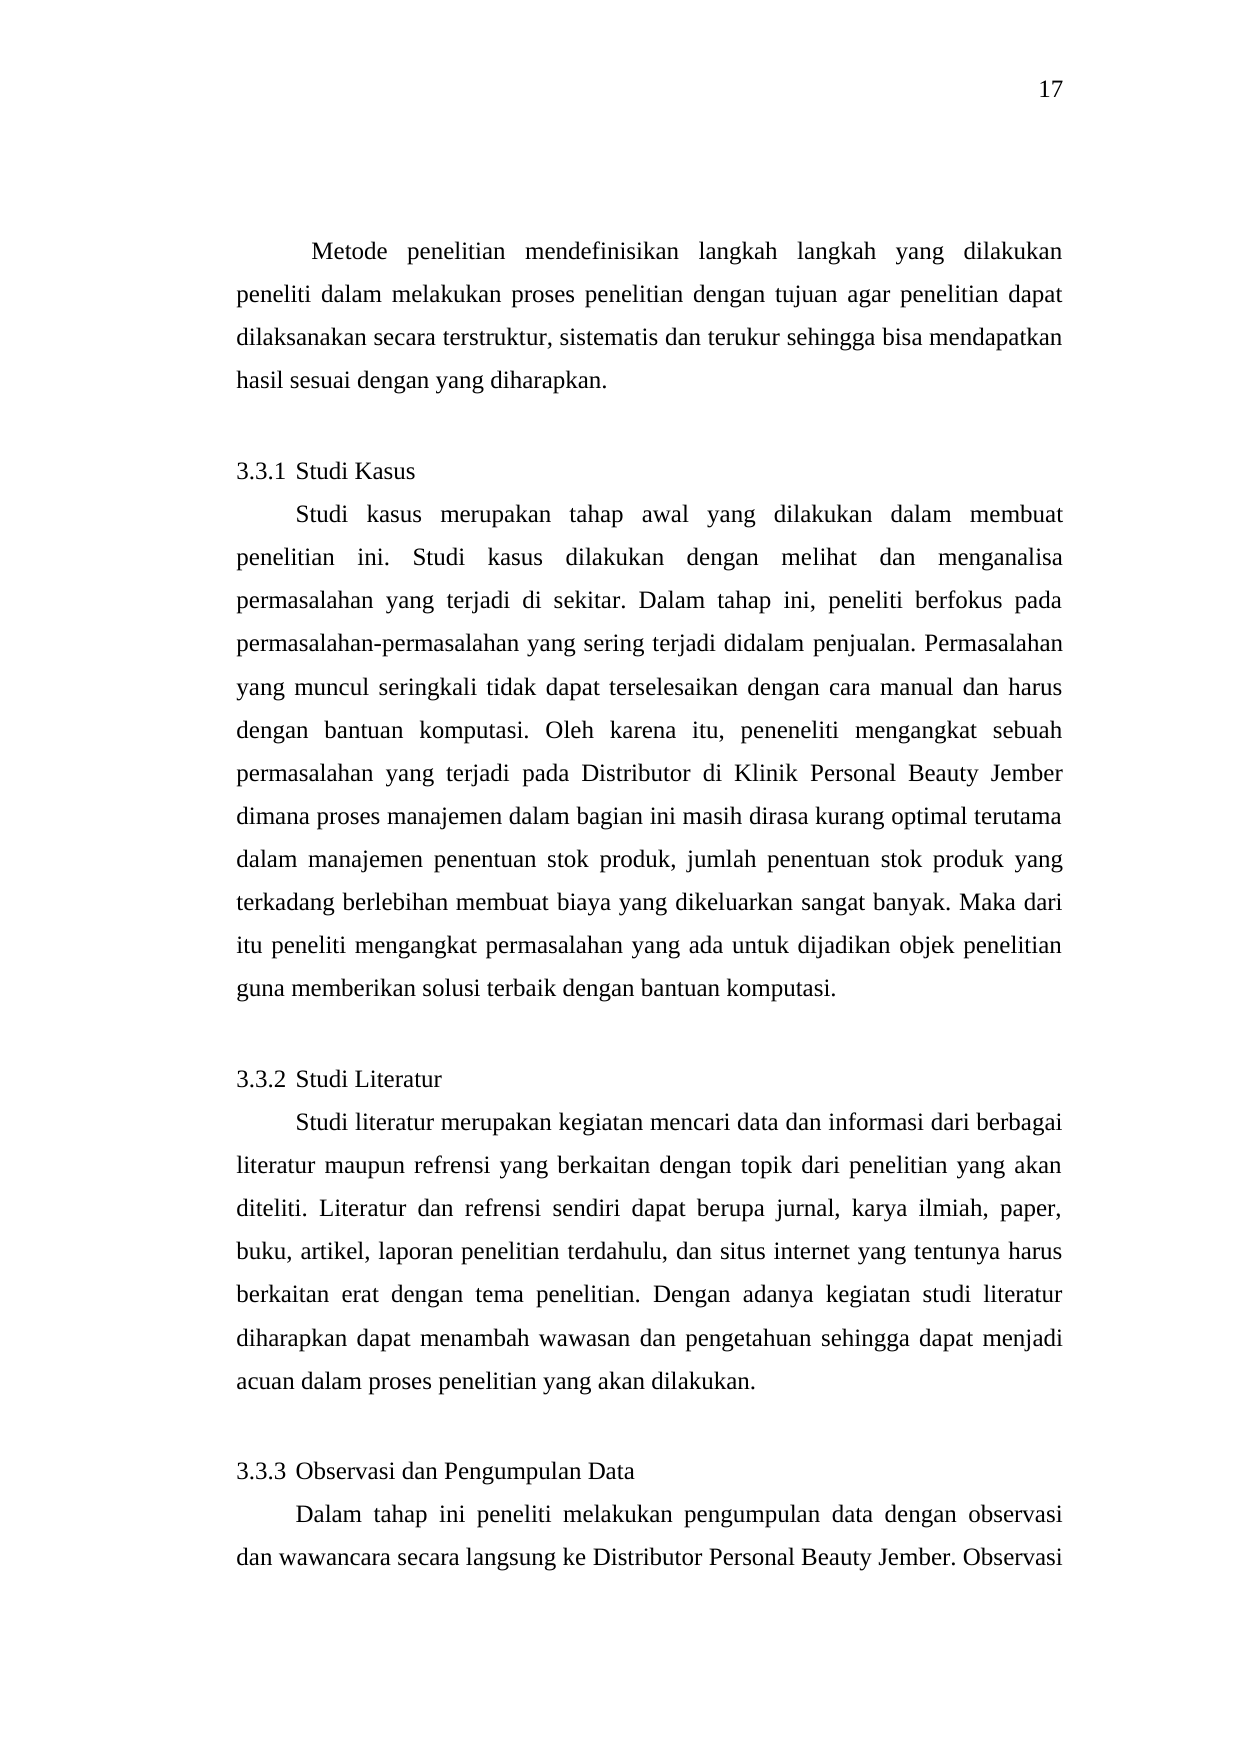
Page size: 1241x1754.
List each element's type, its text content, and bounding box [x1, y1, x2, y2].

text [236, 1499, 1063, 1571]
list Observasi dan Pengumpulan Data [236, 1456, 1063, 1485]
text Metode penelitian mendefinisikan langkah langkah yang dilakukan peneliti dalam melakukan proses penelitian dengan tujuan agar penelitian dapat dilaksanakan secara terstruktur, sistematis dan terukur sehingga bisa mendapatkan hasil sesuai dengan yang diharapkan. [236, 236, 1063, 394]
subtitle Studi Kasus [236, 456, 1063, 485]
list Studi Literatur [236, 1064, 1063, 1093]
text Studi kasus merupakan tahap awal yang dilakukan dalam membuat penelitian ini. Studi kasus dilakukan dengan melihat dan menganalisa permasalahan yang terjadi di sekitar. Dalam tahap ini, peneliti berfokus pada permasalahan-permasalahan yang sering terjadi didalam penjualan. Permasalahan yang muncul seringkali tidak dapat terselesaikan dengan cara manual dan harus dengan bantuan komputasi. Oleh karena itu, peneneliti mengangkat sebuah permasalahan yang terjadi pada Distributor di Klinik Personal Beauty Jember dimana proses manajemen dalam bagian ini masih dirasa kurang optimal terutama dalam manajemen penentuan stok produk, jumlah penentuan stok produk yang terkadang berlebihan membuat biaya yang dikeluarkan sangat banyak. Maka dari itu peneliti mengangkat permasalahan yang ada untuk dijadikan objek penelitian guna memberikan solusi terbaik dengan bantuan komputasi. [236, 499, 1063, 1002]
text Studi literatur merupakan kegiatan mencari data dan informasi dari berbagai literatur maupun refrensi yang berkaitan dengan topik dari penelitian yang akan diteliti. Literatur dan refrensi sendiri dapat berupa jurnal, karya ilmiah, paper, buku, artikel, laporan penelitian terdahulu, dan situs internet yang tentunya harus berkaitan erat dengan tema penelitian. Dengan adanya kegiatan studi literatur diharapkan dapat menambah wawasan dan pengetahuan sehingga dapat menjadi acuan dalam proses penelitian yang akan dilakukan. [236, 1107, 1063, 1394]
